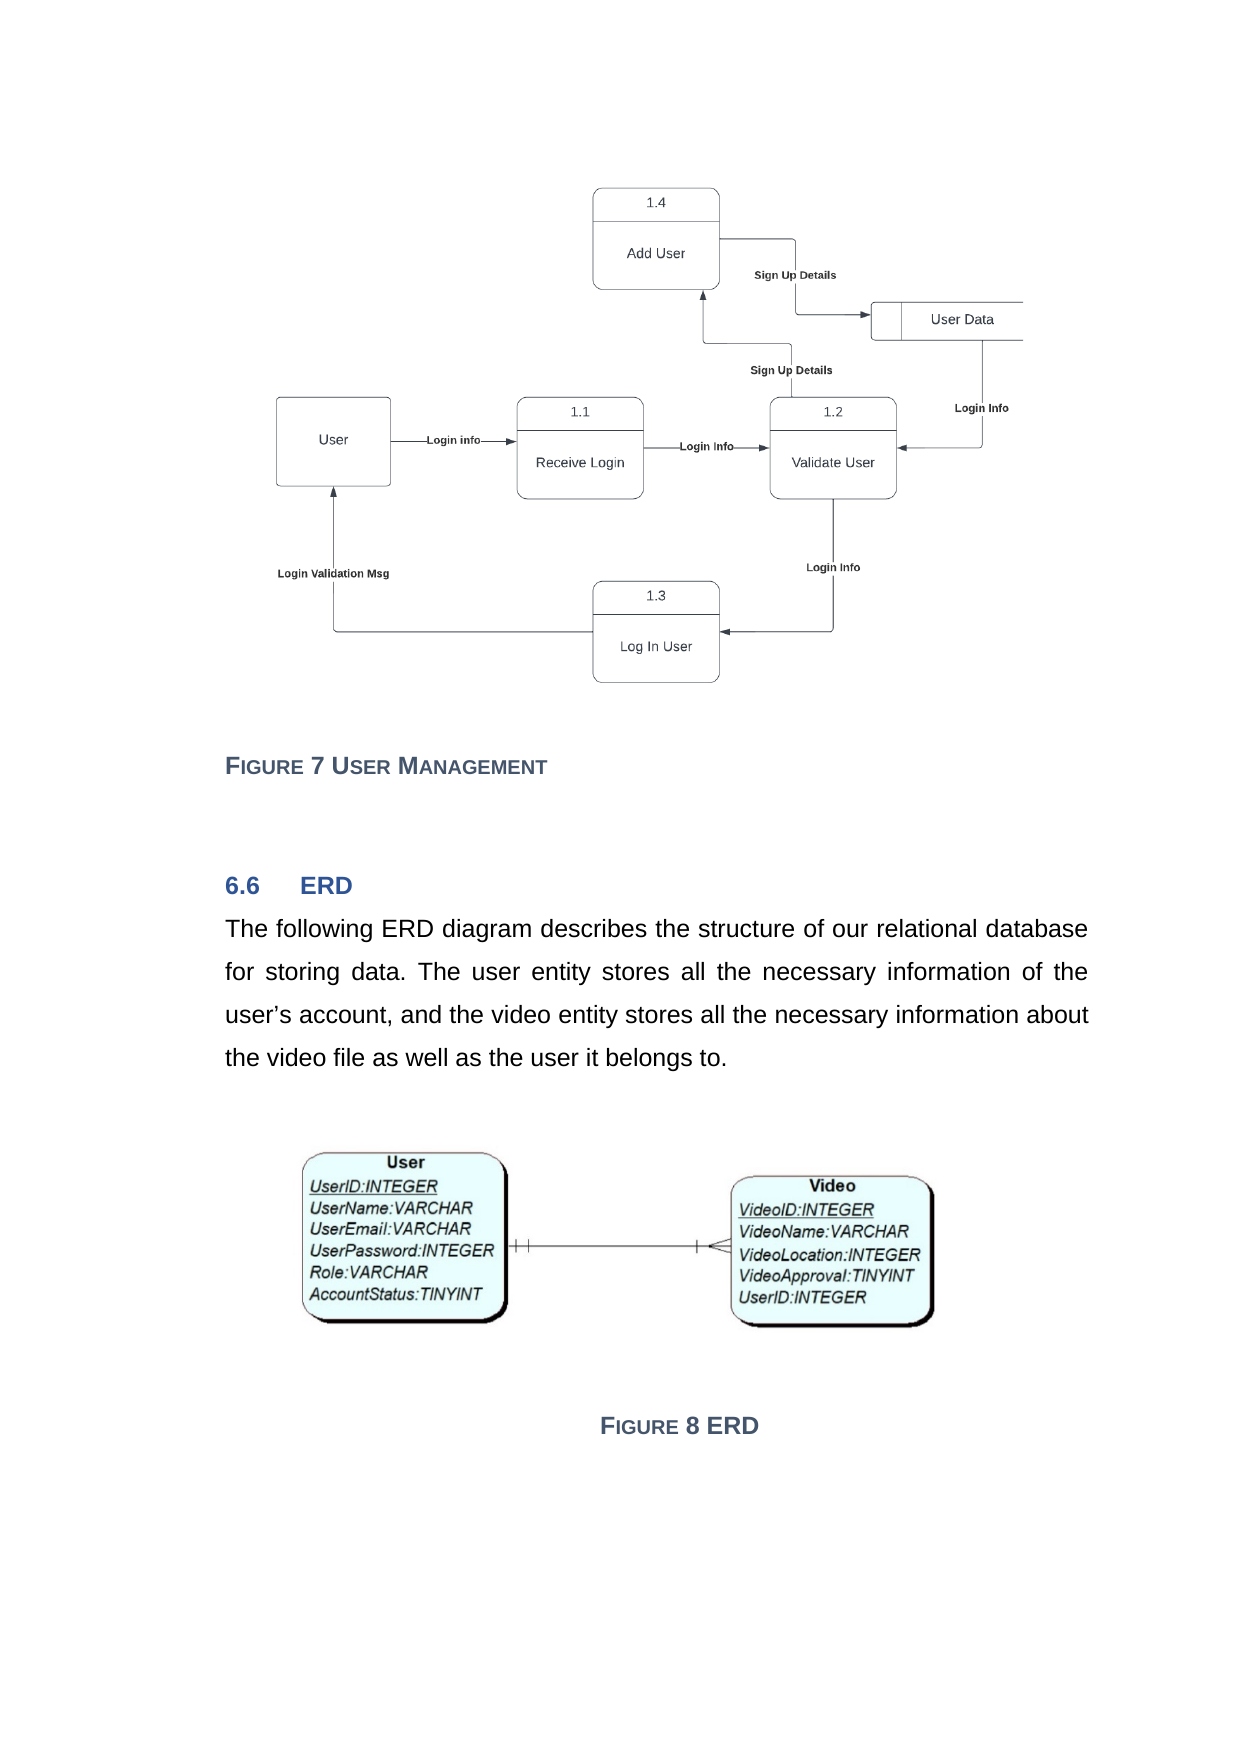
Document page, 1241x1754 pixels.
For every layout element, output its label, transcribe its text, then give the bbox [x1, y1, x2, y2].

picture [225, 150, 1074, 721]
text Figure 7 User Management [225, 751, 1090, 780]
picture [225, 1103, 988, 1381]
text The following ERD diagram describes the structure of our relational database for storing data. The user entity stores all the necessary information of the user’s account, and the video entity stores all the necessary information about the video file as well as the user it belongs to. [225, 914, 1090, 1072]
subtitle 6.6 ERD [225, 871, 1090, 899]
text Figure 8 ERD [450, 1411, 1090, 1440]
